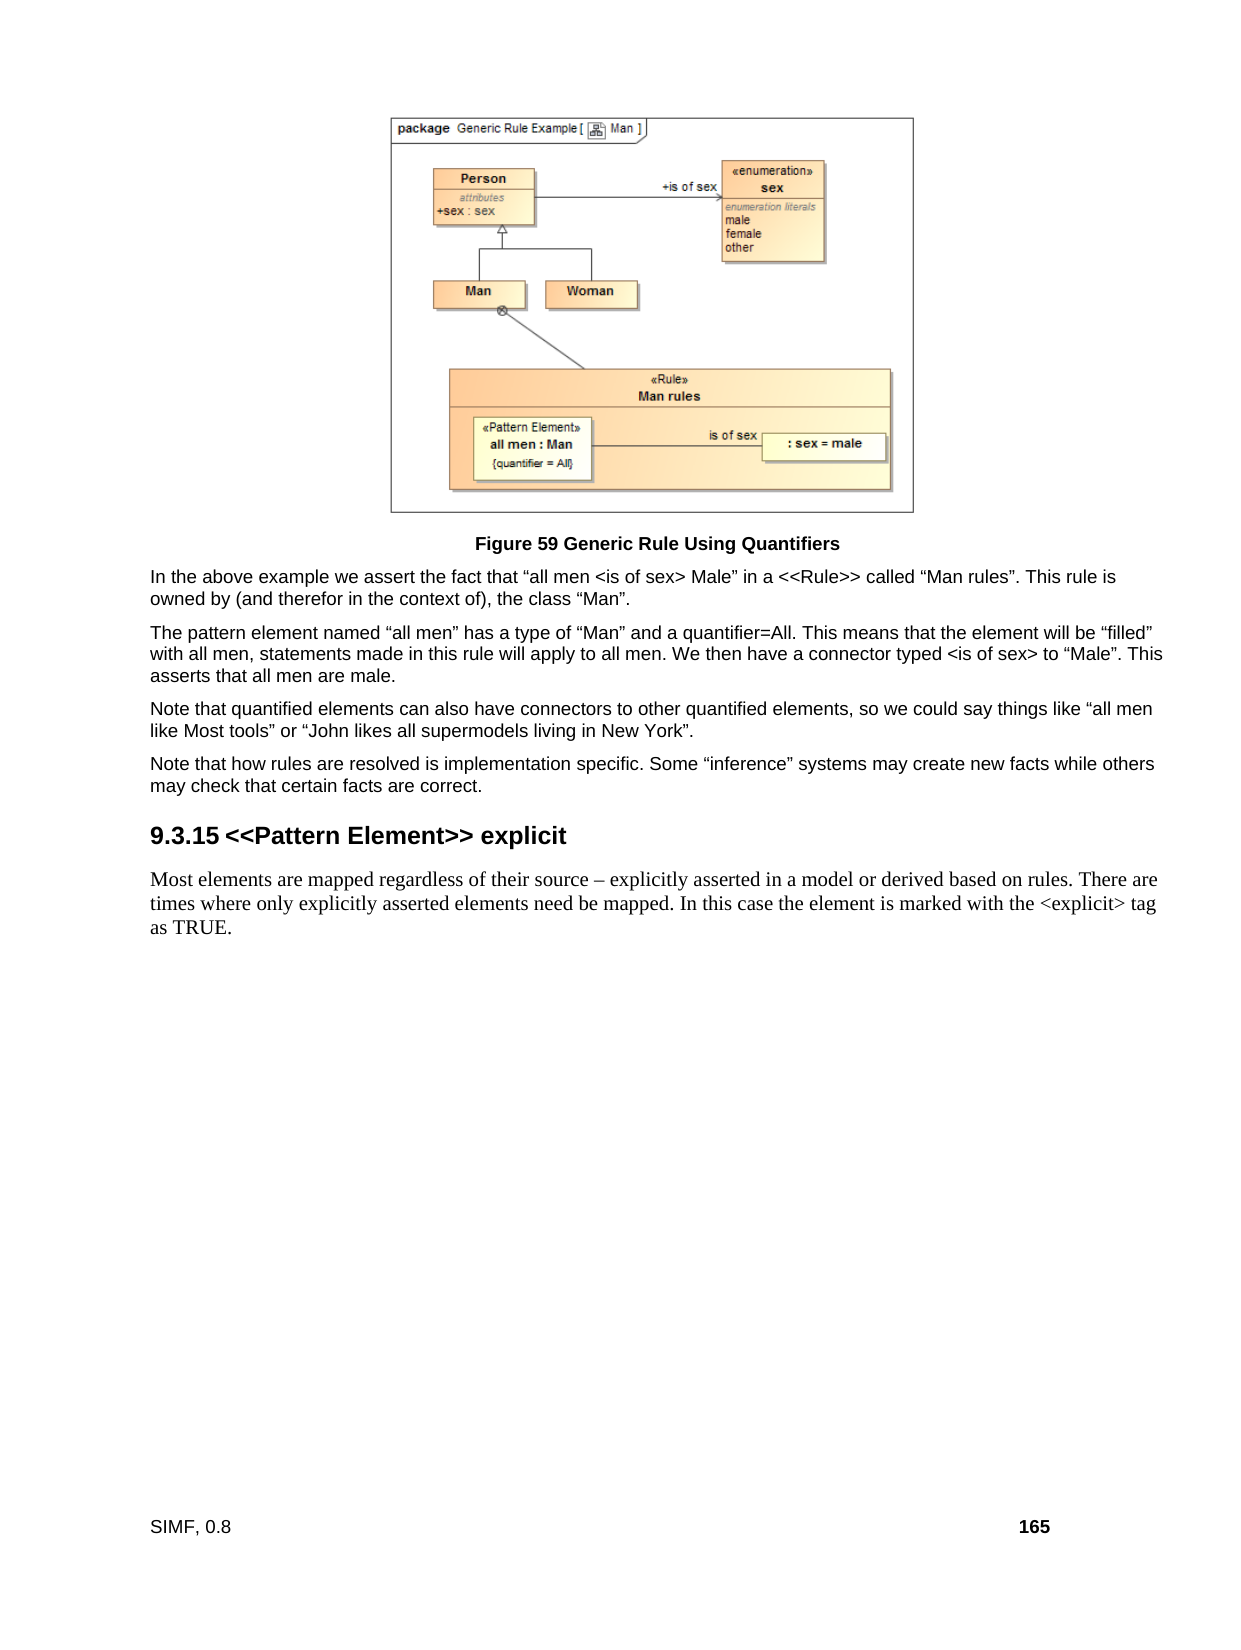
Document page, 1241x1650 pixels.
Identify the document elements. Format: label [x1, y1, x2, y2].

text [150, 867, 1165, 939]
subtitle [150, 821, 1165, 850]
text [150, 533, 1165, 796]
picture [385, 112, 930, 529]
